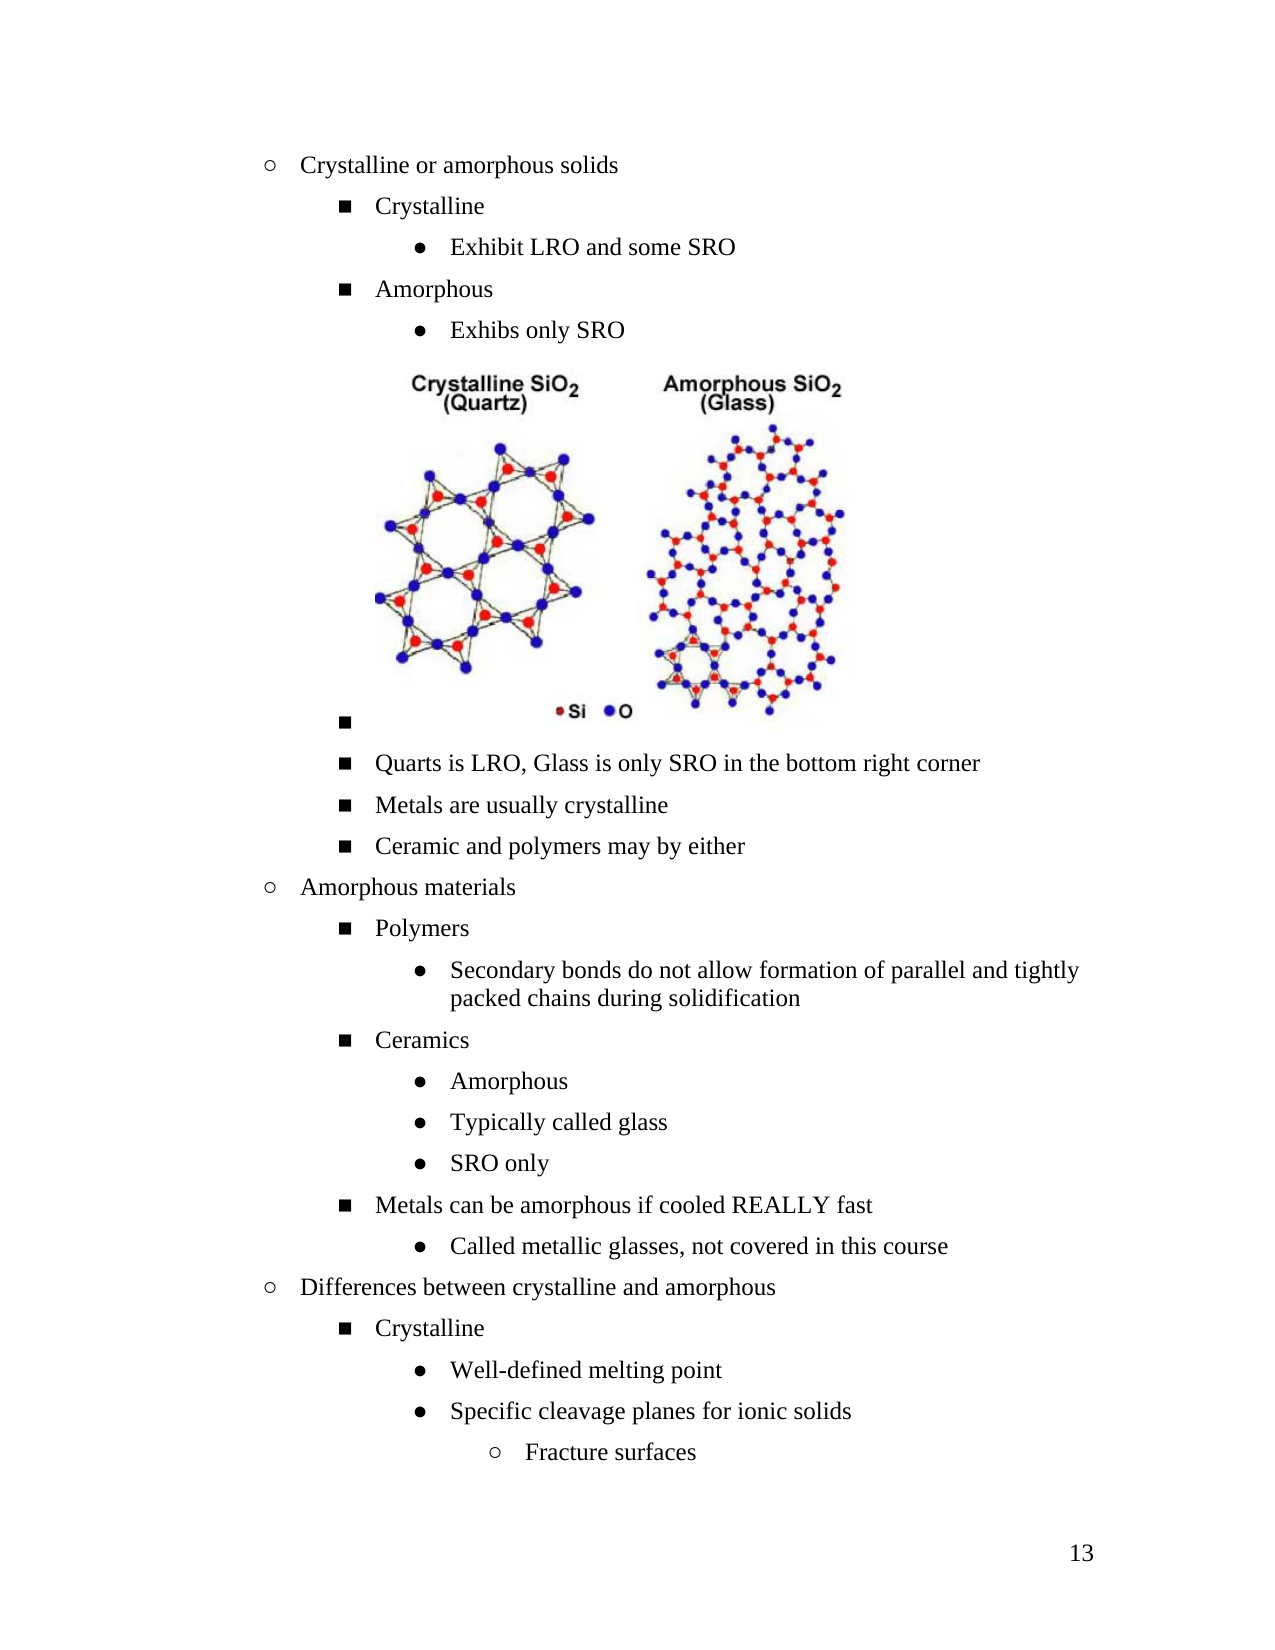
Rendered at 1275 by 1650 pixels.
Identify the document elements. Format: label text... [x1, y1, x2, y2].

list Metals can be amorphous if cooled REALLY fast [337, 1190, 1094, 1218]
list Crystalline [337, 1313, 1094, 1342]
list Crystalline or amorphous solids [262, 150, 1094, 179]
list Ceramics [337, 1025, 1094, 1053]
list Exhibs only SRO [412, 315, 1094, 344]
list Specific cleavage planes for ionic solids [412, 1396, 1094, 1425]
list Called metallic glasses, not covered in this course [412, 1231, 1094, 1260]
list Well-defined melting point [412, 1355, 1094, 1383]
picture [375, 356, 859, 731]
list Typically called glass [412, 1107, 1094, 1136]
list Metals are usually crystalline [337, 790, 1094, 818]
list Ceramic and polymers may by either [337, 831, 1094, 860]
list Crystalline [337, 191, 1094, 220]
list Quarts is LRO, Glass is only SRO in the bottom right corner [337, 748, 1094, 777]
list Differences between crystalline and amorphous [262, 1272, 1094, 1301]
list Amorphous [337, 274, 1094, 302]
list Secondary bonds do not allow formation of parallel and tightly packed chains during solidification [412, 955, 1094, 1012]
list Fracture surfaces [487, 1437, 1094, 1466]
list SRO only [412, 1148, 1094, 1177]
list Amorphous materials [262, 872, 1094, 901]
list Exhibit LRO and some SRO [412, 232, 1094, 261]
list Polymers [337, 913, 1094, 942]
list Amorphous [412, 1066, 1094, 1095]
